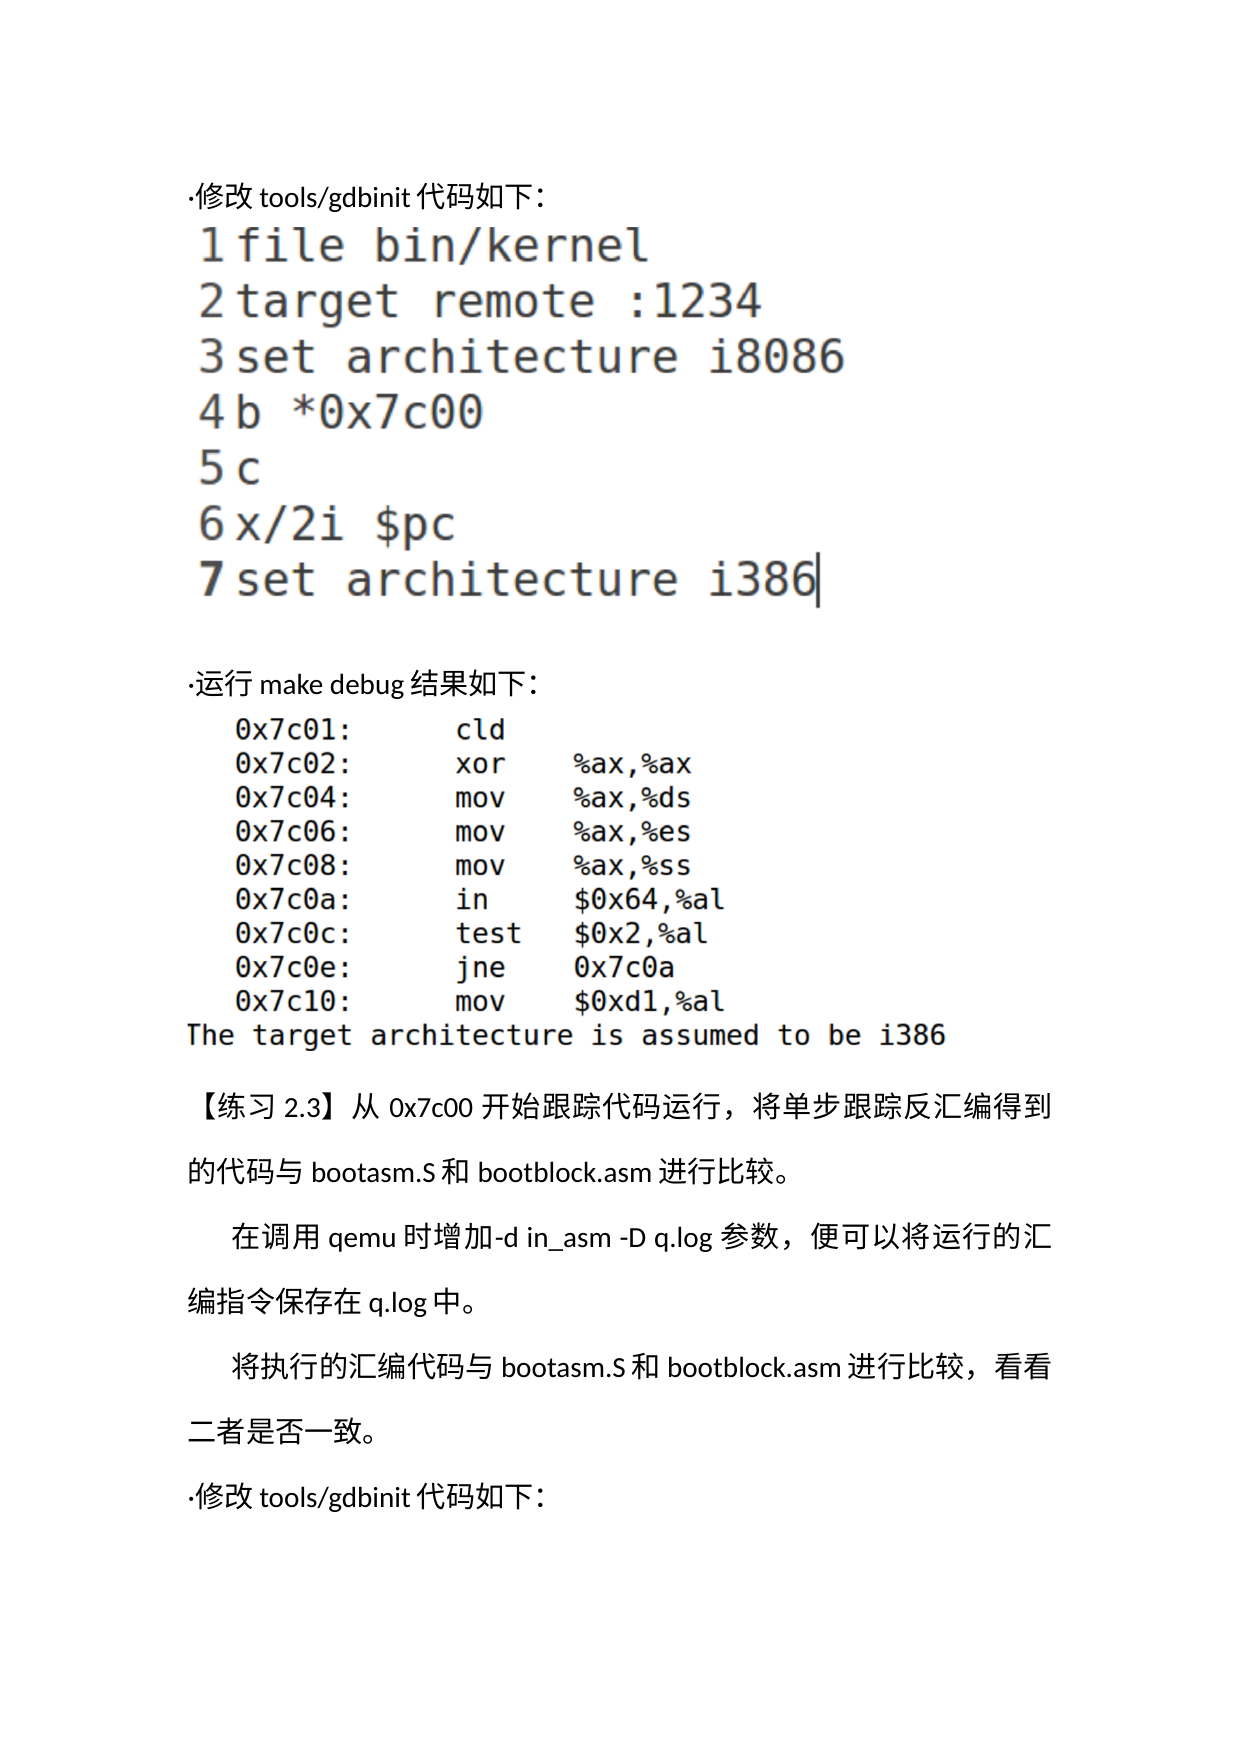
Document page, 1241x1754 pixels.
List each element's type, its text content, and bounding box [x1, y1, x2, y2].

picture [187, 714, 1053, 1051]
list 将执行的汇编代码与bootasm.S和bootblock.asm进行比较，看看二者是否一致。 [187, 1332, 1053, 1462]
picture [187, 227, 882, 634]
list ·运行make debug结果如下： [187, 649, 1053, 714]
list 在调用qemu时增加-d in_asm -D q.log参数，便可以将运行的汇编指令保存在q.log中。 [187, 1202, 1053, 1332]
list ·修改tools/gdbinit代码如下： [187, 1462, 1053, 1527]
list ·修改tools/gdbinit代码如下： [187, 162, 1053, 227]
list 【练习2.3】从 0x7c00 开始跟踪代码运行，将单步跟踪反汇编得到的代码与 bootasm.S和 bootblock.asm进行比较。 [187, 1072, 1053, 1202]
